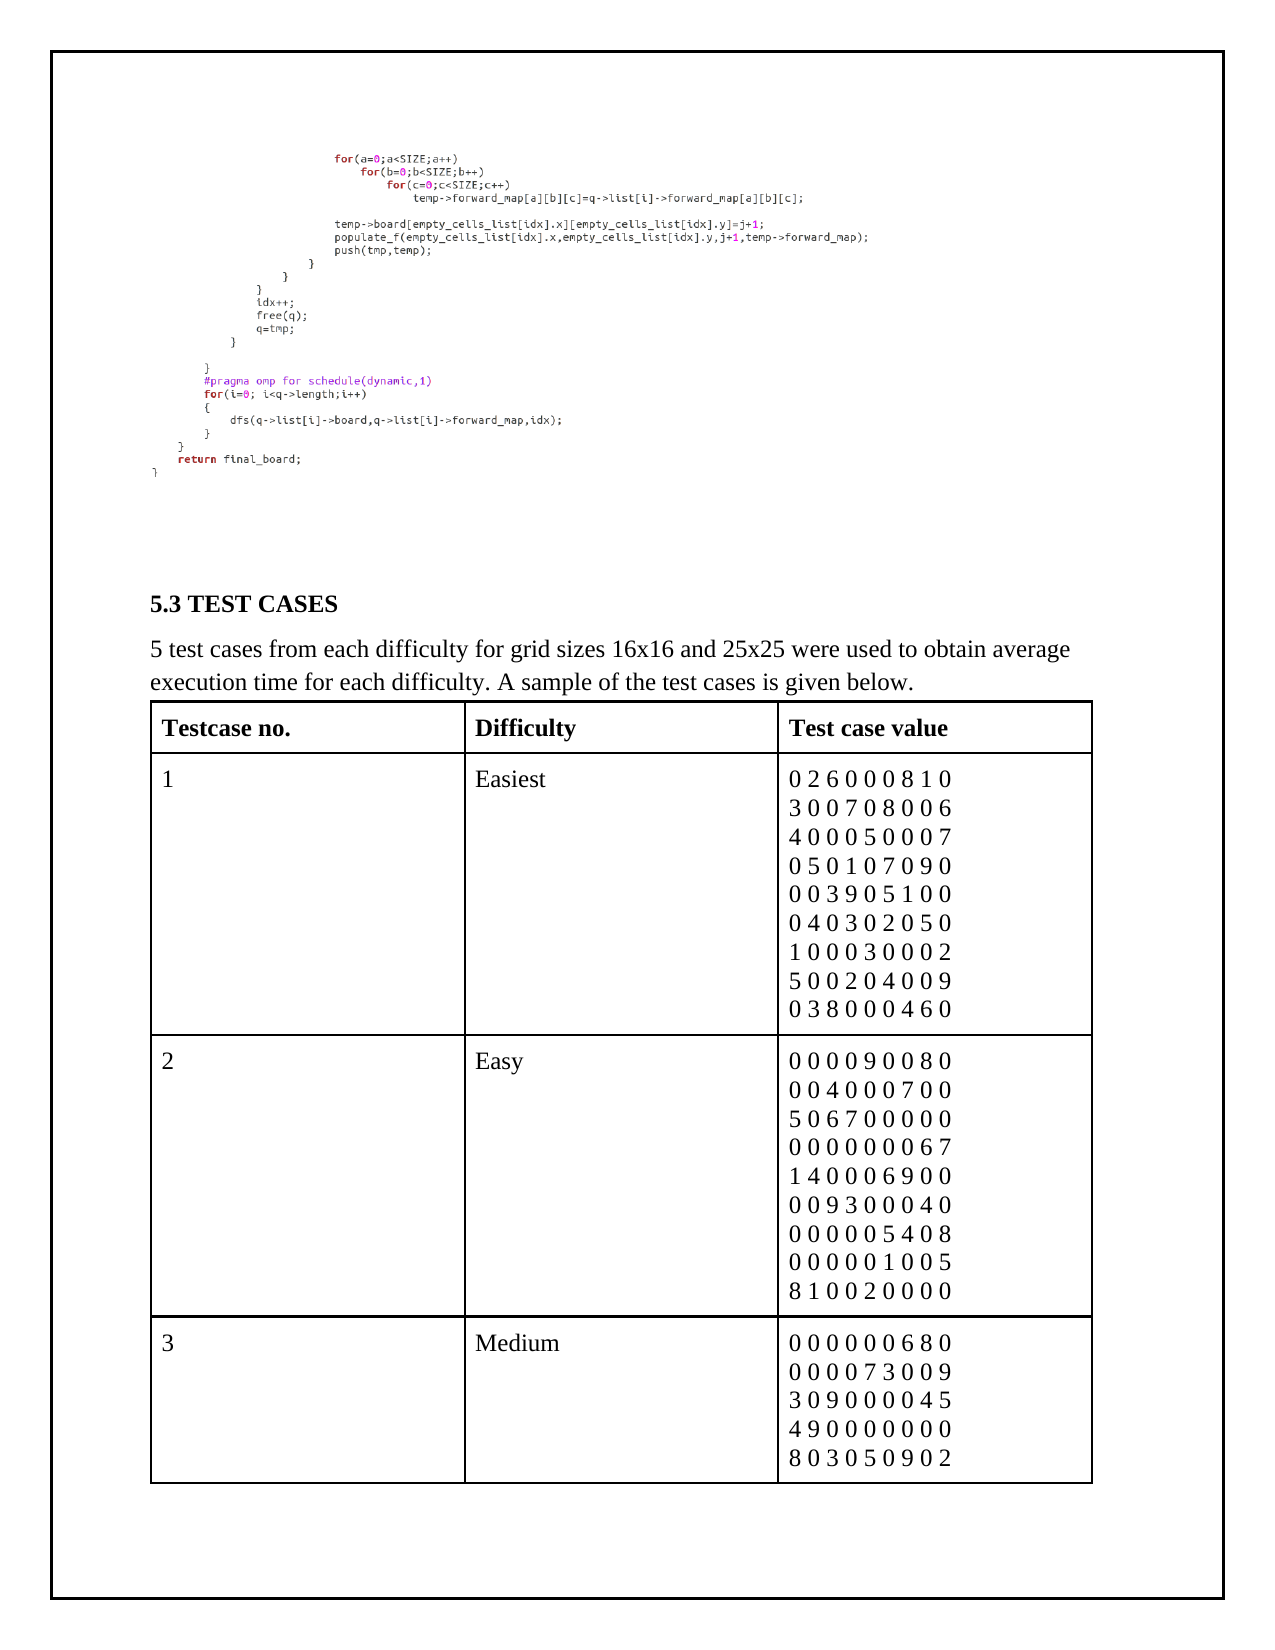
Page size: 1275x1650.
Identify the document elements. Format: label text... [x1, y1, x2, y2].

subtitle 5.3 TEST CASES [150, 589, 1125, 617]
table_cell 1 [152, 754, 464, 1034]
table_cell 0 2 6 0 0 0 8 1 0 3 0 0 7 0 8 0 0 6 4 0 0 0 5 0 0 0 7 0 5 0 1 0 7 0 9 0 0 0 3 9 0 5 1 0 0 0 4 0 3 0 2 0 5 0 1 0 0 0 3 0 0 0 2 5 0 0 2 0 4 0 0 9 0 3 8 0 0 0 4 6 0 [779, 754, 1091, 1034]
table_cell Medium [466, 1318, 777, 1482]
table_header Difficulty [466, 703, 777, 752]
table_cell 2 [152, 1036, 464, 1315]
table_header Testcase no. [152, 703, 464, 752]
picture [150, 150, 1090, 477]
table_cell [779, 1318, 1091, 1482]
table_cell Easy [466, 1036, 777, 1315]
table_header Test case value [779, 703, 1091, 752]
table_cell Easiest [466, 754, 777, 1034]
table_cell 0 0 0 0 9 0 0 8 0 0 0 4 0 0 0 7 0 0 5 0 6 7 0 0 0 0 0 0 0 0 0 0 0 0 6 7 1 4 0 0 0 6 9 0 0 0 0 9 3 0 0 0 4 0 0 0 0 0 0 5 4 0 8 0 0 0 0 0 1 0 0 5 8 1 0 0 2 0 0 0 0 [779, 1036, 1091, 1315]
text 5 test cases from each difficulty for grid sizes 16x16 and 25x25 were used to obtain average execution time for each difficulty. A sample of the test cases is given below. [150, 634, 1125, 696]
table_cell 3 [152, 1318, 464, 1482]
